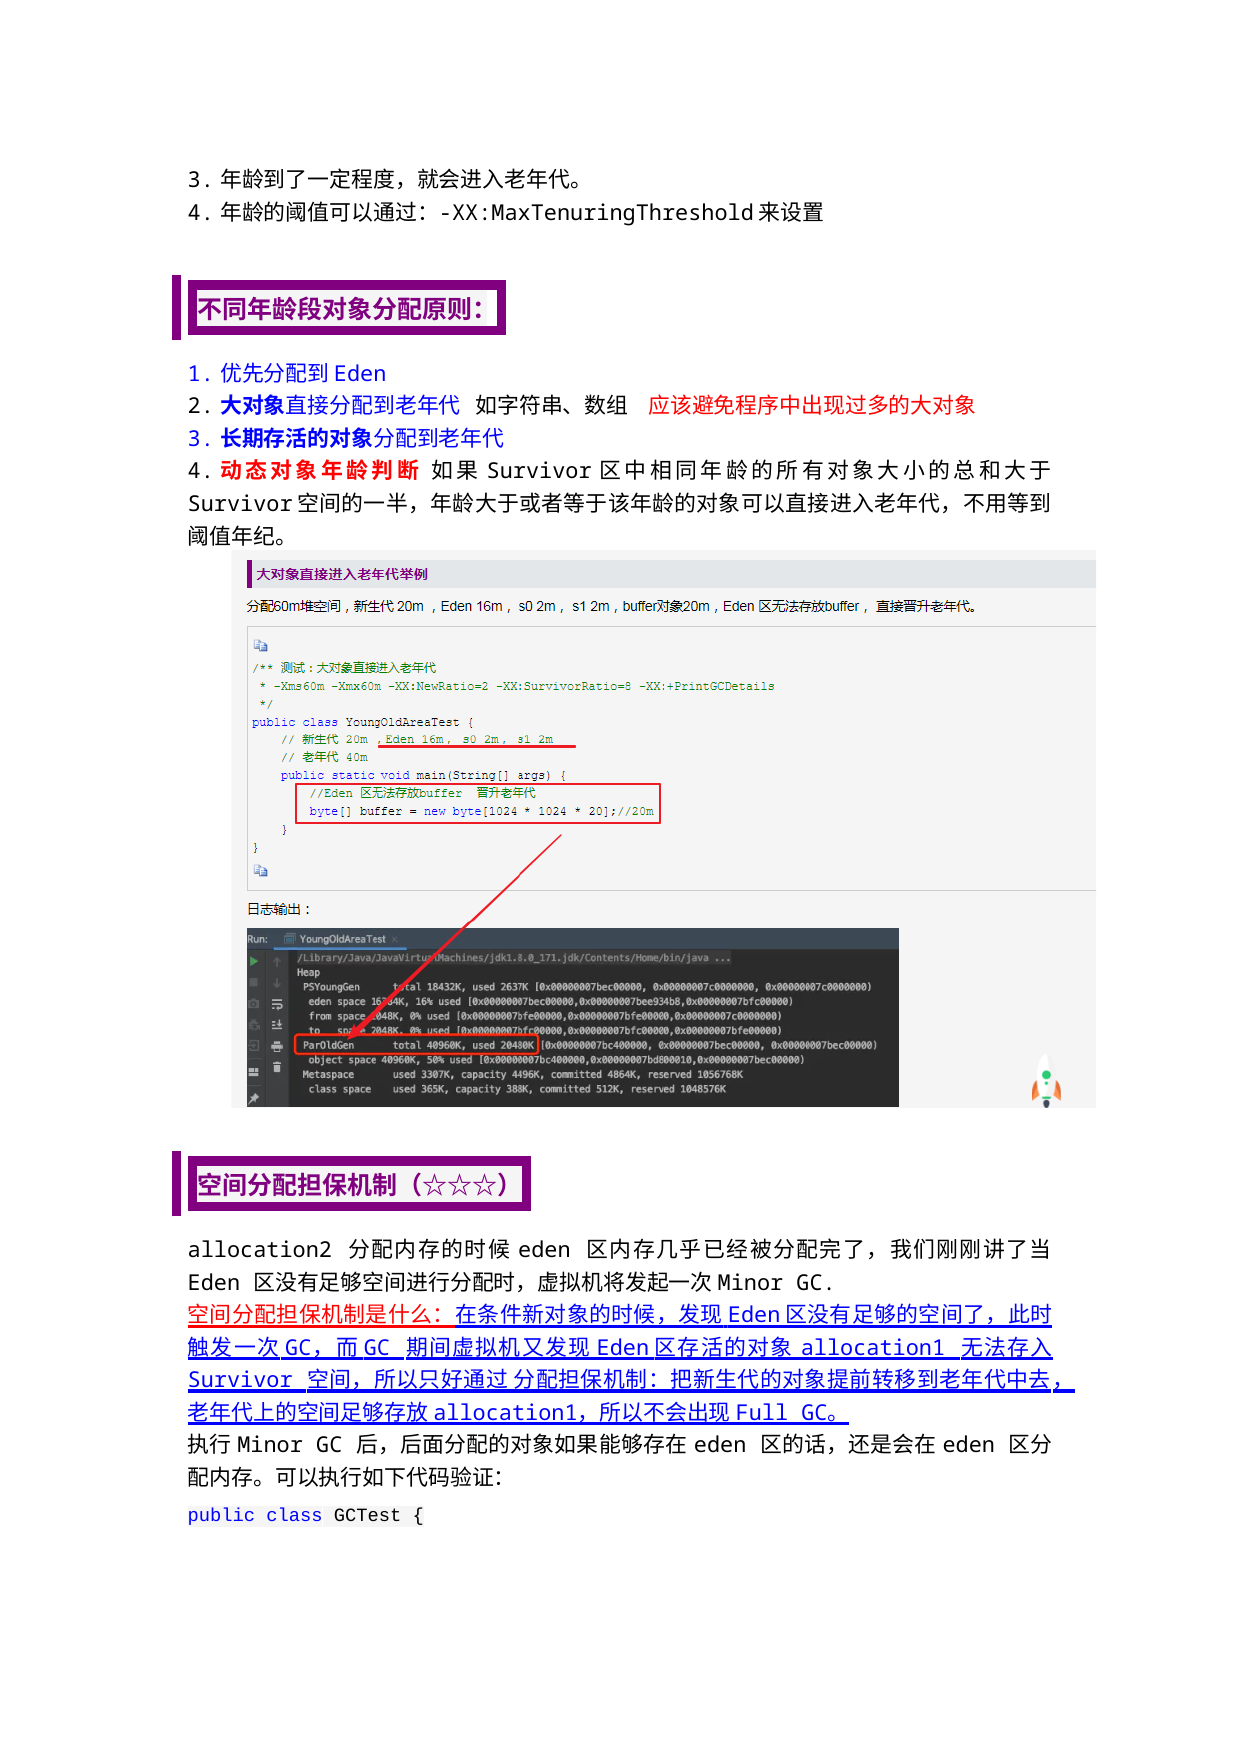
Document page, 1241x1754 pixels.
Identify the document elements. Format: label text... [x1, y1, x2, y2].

list 大对象直接分配到老年代 如字符串、数组 应该避免程序中出现过多的大对象 [187, 388, 1053, 421]
list 优先分配到Eden [187, 356, 1053, 388]
text public class GCTest { [187, 1500, 1053, 1532]
text 空间分配担保机制是什么：在条件新对象的时候，发现Eden区没有足够的空间了，此时触发一次GC，而GC 期间虚拟机又发现Eden区存活的对象 allocation1 无法存入 Survivor 空间，所以只好通过 分配担保机制：把新生代的对象提前转移到老年代中去，老年代上的空间足够存放 allocation1，所以不会出现 Full GC。 [187, 1297, 1053, 1427]
list 长期存活的对象分配到老年代 [187, 421, 1053, 453]
subtitle 不同年龄段对象分配原则： [181, 275, 1053, 340]
list 年龄到了一定程度，就会进入老年代。 [187, 162, 1053, 194]
list 动态对象年龄判断 如果Survivor区中相同年龄的所有对象大小的总和大于Survivor空间的一半，年龄大于或者等于该年龄的对象可以直接进入老年代，不用等到阈值年纪。 [187, 453, 1053, 551]
subtitle 空间分配担保机制（☆☆☆） [181, 1151, 1053, 1216]
text allocation2 分配内存的时候 eden 区内存几乎已经被分配完了，我们刚刚讲了当Eden 区没有足够空间进行分配时，虚拟机将发起一次 Minor GC. [187, 1232, 1053, 1297]
list 年龄的阈值可以通过：-XX:MaxTenuringThreshold来设置 [187, 194, 1053, 227]
text 执行 Minor GC 后，后面分配的对象如果能够存在 eden 区的话，还是会在 eden 区分配内存。可以执行如下代码验证： [187, 1427, 1053, 1492]
picture [231, 550, 1097, 1108]
